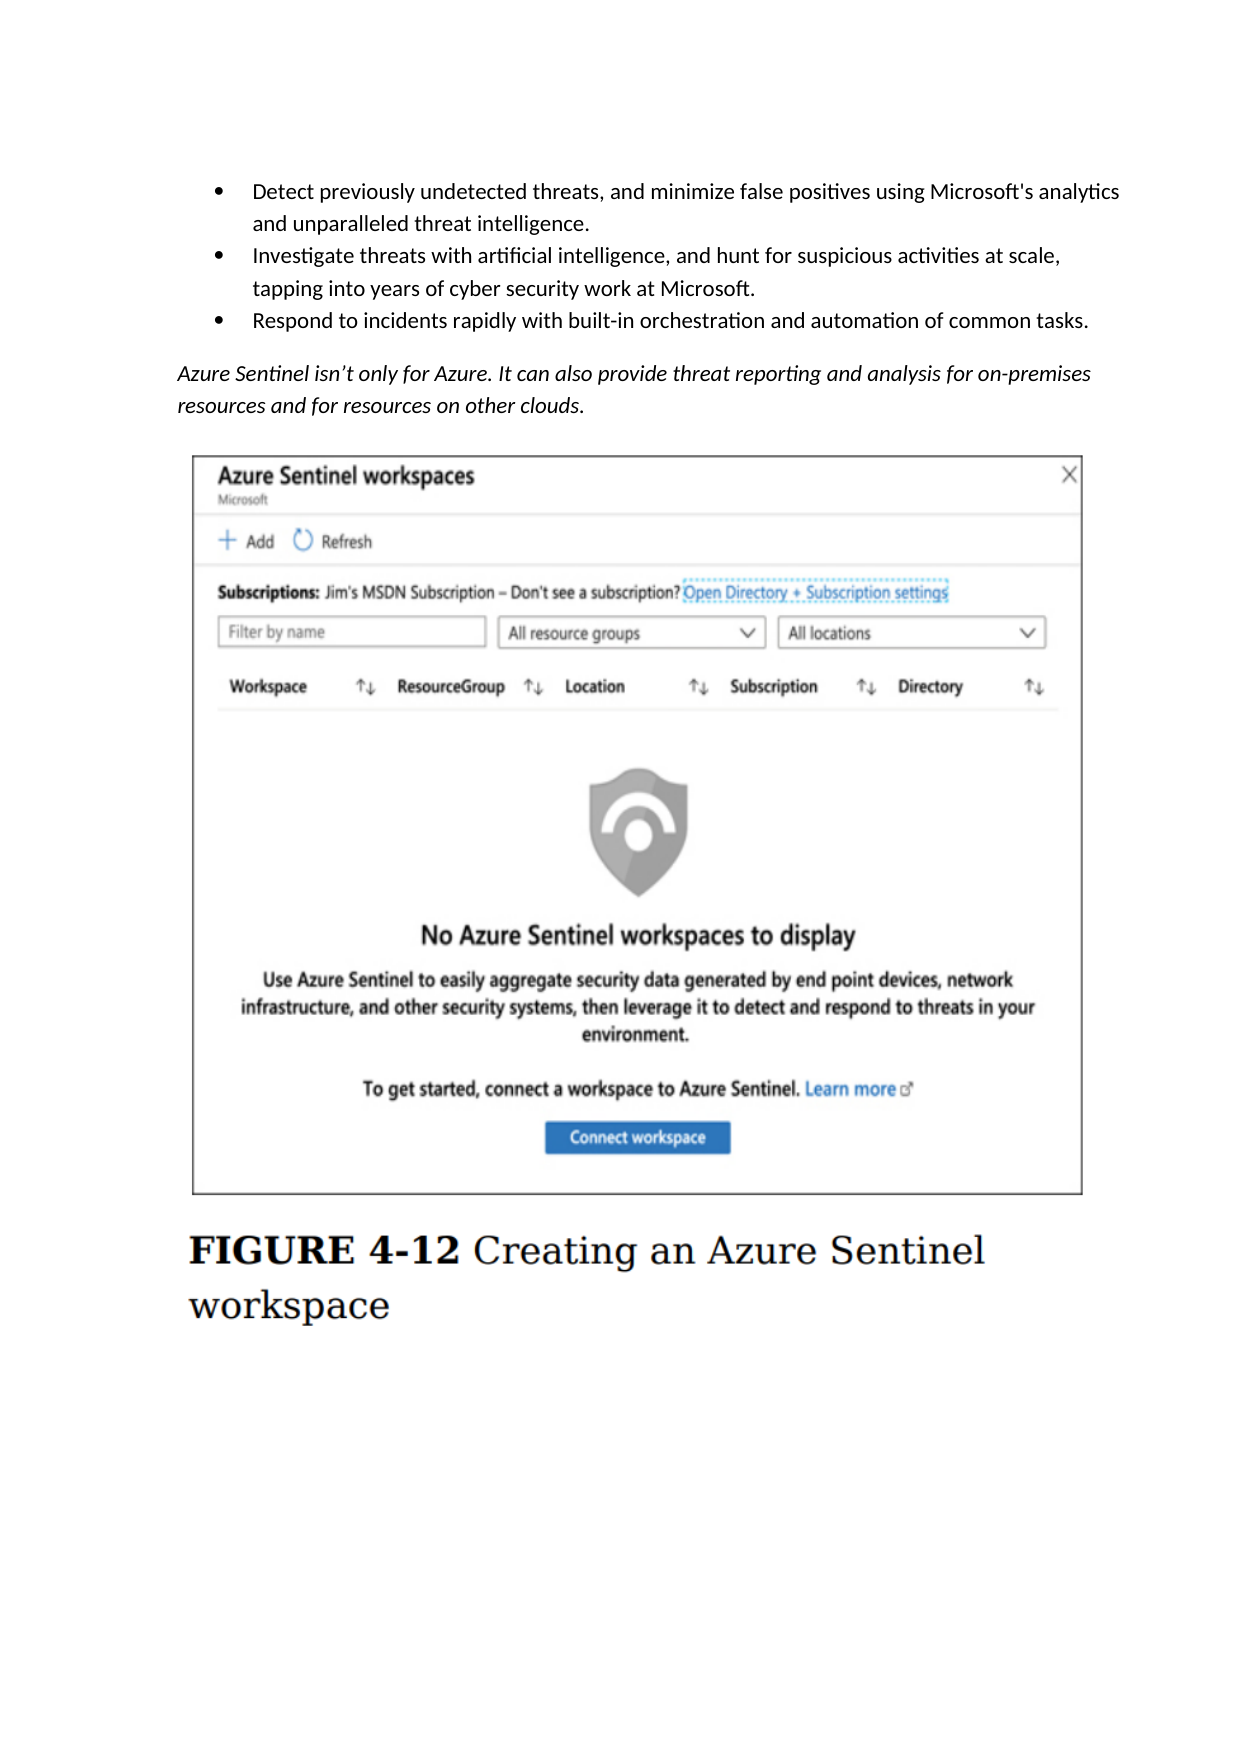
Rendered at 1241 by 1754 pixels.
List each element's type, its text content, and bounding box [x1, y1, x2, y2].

list Investigate threats with artificial intelligence, and hunt for suspicious activities at scale, tapping into years of cyber security work at Microsoft. [215, 242, 1122, 302]
text Azure Sentinel isn’t only for Azure. It can also provide threat reporting and analysis for on-premises resources and for resources on other clouds. [177, 359, 1122, 419]
list Detect previously undetected threats, and minimize false positives using Microsoft's analytics and unparalleled threat intelligence. [215, 177, 1122, 237]
list Respond to incidents rapidly with built-in orchestration and automation of common tasks. [215, 306, 1122, 334]
picture [177, 444, 1098, 1336]
